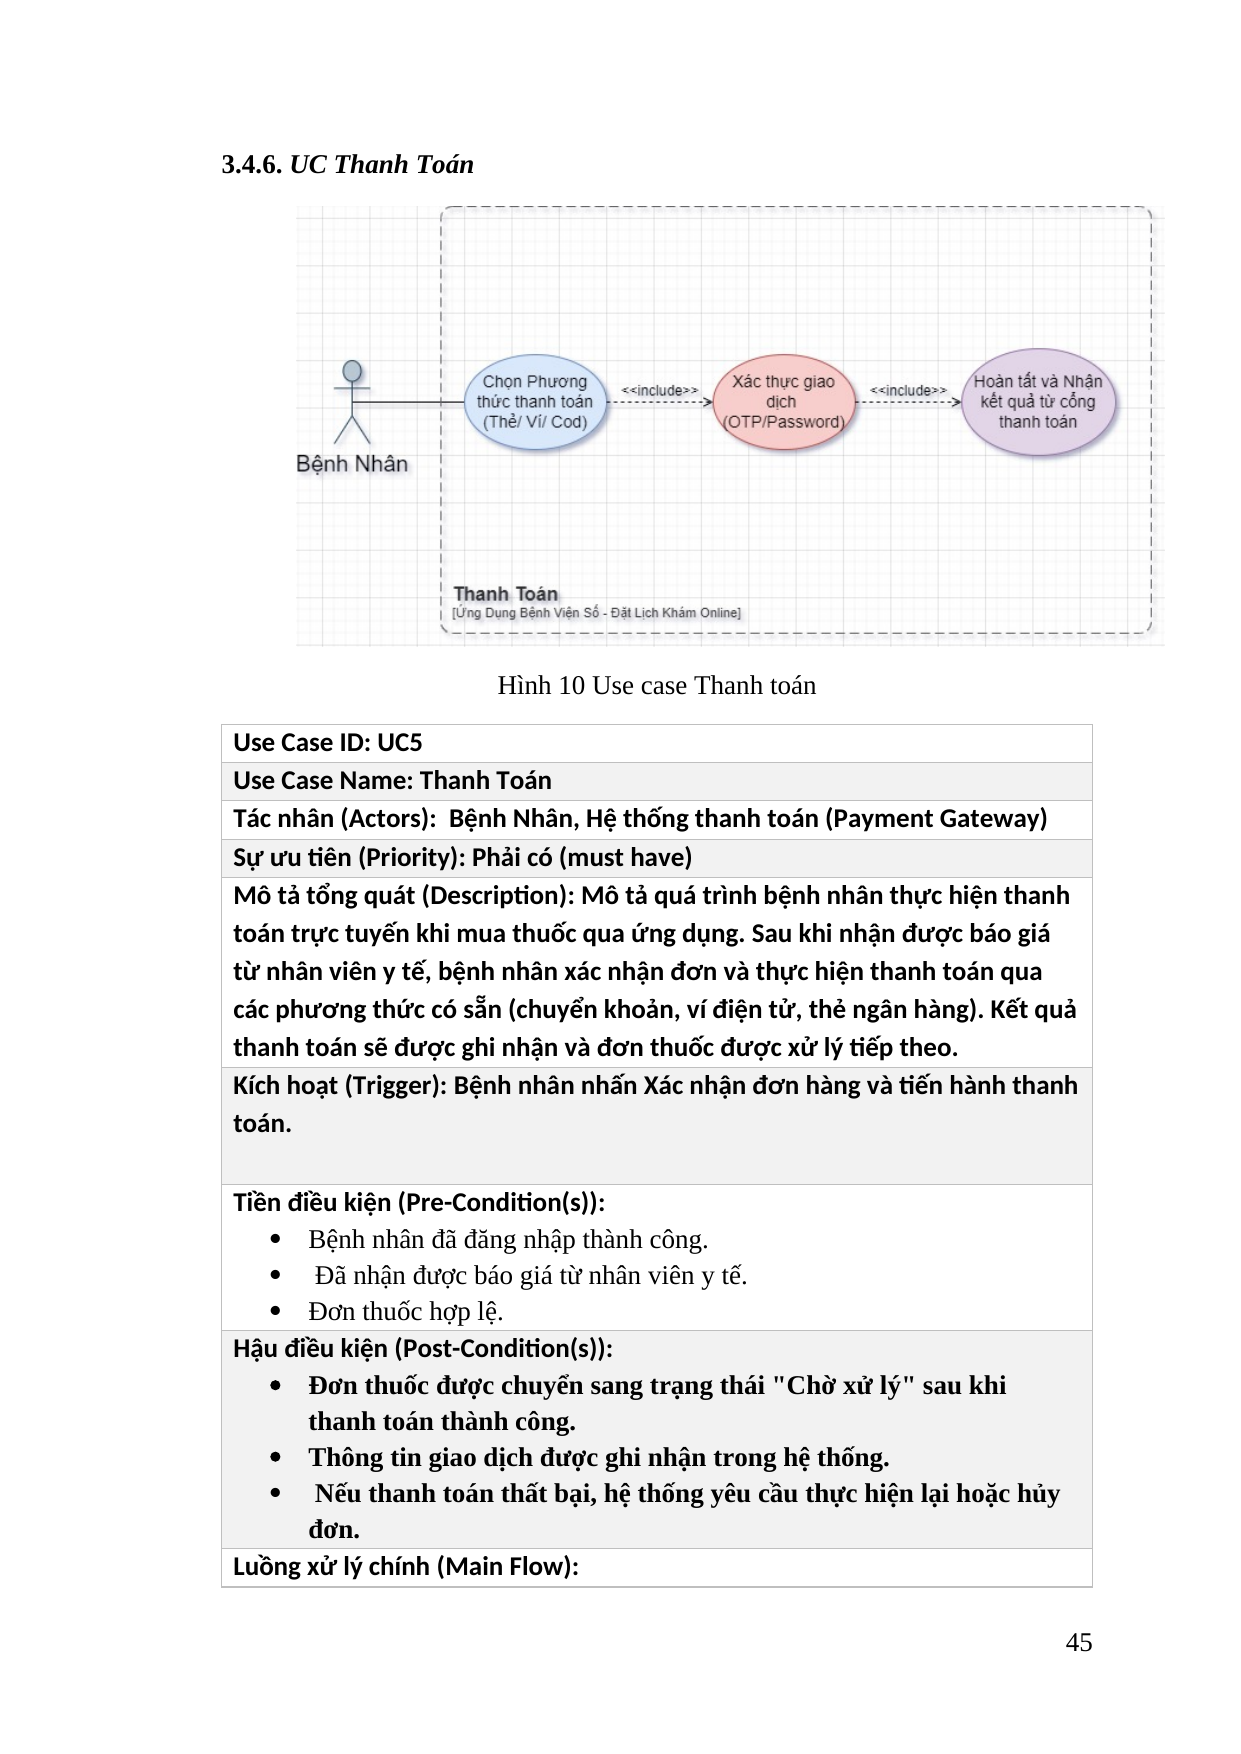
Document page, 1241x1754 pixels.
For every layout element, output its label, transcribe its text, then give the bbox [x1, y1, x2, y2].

table_cell Tác nhân (Actors): Bệnh Nhân, Hệ thống thanh toán (Payment Gateway) [222, 801, 1092, 839]
table_cell Tiền điều kiện (Pre-Condition(s)): Bệnh nhân đã đăng nhập thành công. Đã nhận được báo giá từ nhân viên y tế. Đơn thuốc hợp lệ. [222, 1185, 1092, 1330]
table_cell Mô tả tổng quát (Description): Mô tả quá trình bệnh nhân thực hiện thanh toán trực tuyến khi mua thuốc qua ứng dụng. Sau khi nhận được báo giá từ nhân viên y tế, bệnh nhân xác nhận đơn và thực hiện thanh toán qua các phương thức có sẵn (chuyển khoản, ví điện tử, thẻ ngân hàng). Kết quả thanh toán sẽ được ghi nhận và đơn thuốc được xử lý tiếp theo. [222, 878, 1092, 1067]
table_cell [222, 1549, 1092, 1586]
table_cell Use Case Name: Thanh Toán [222, 763, 1092, 800]
picture [296, 206, 1165, 647]
table_cell Sự ưu tiên (Priority): Phải có (must have) [222, 840, 1092, 877]
table_cell Kích hoạt (Trigger): Bệnh nhân nhấn Xác nhận đơn hàng và tiến hành thanh toán. [222, 1068, 1092, 1184]
subtitle UC Thanh Toán [221, 148, 1092, 179]
table_cell Hậu điều kiện (Post-Condition(s)): Đơn thuốc được chuyển sang trạng thái "Chờ xử lý" sau khi thanh toán thành công. Thông tin giao dịch được ghi nhận trong hệ thống. Nếu thanh toán thất bại, hệ thống yêu cầu thực hiện lại hoặc hủy đơn. [222, 1331, 1092, 1548]
table_header Use Case ID: UC5 [222, 725, 1092, 762]
